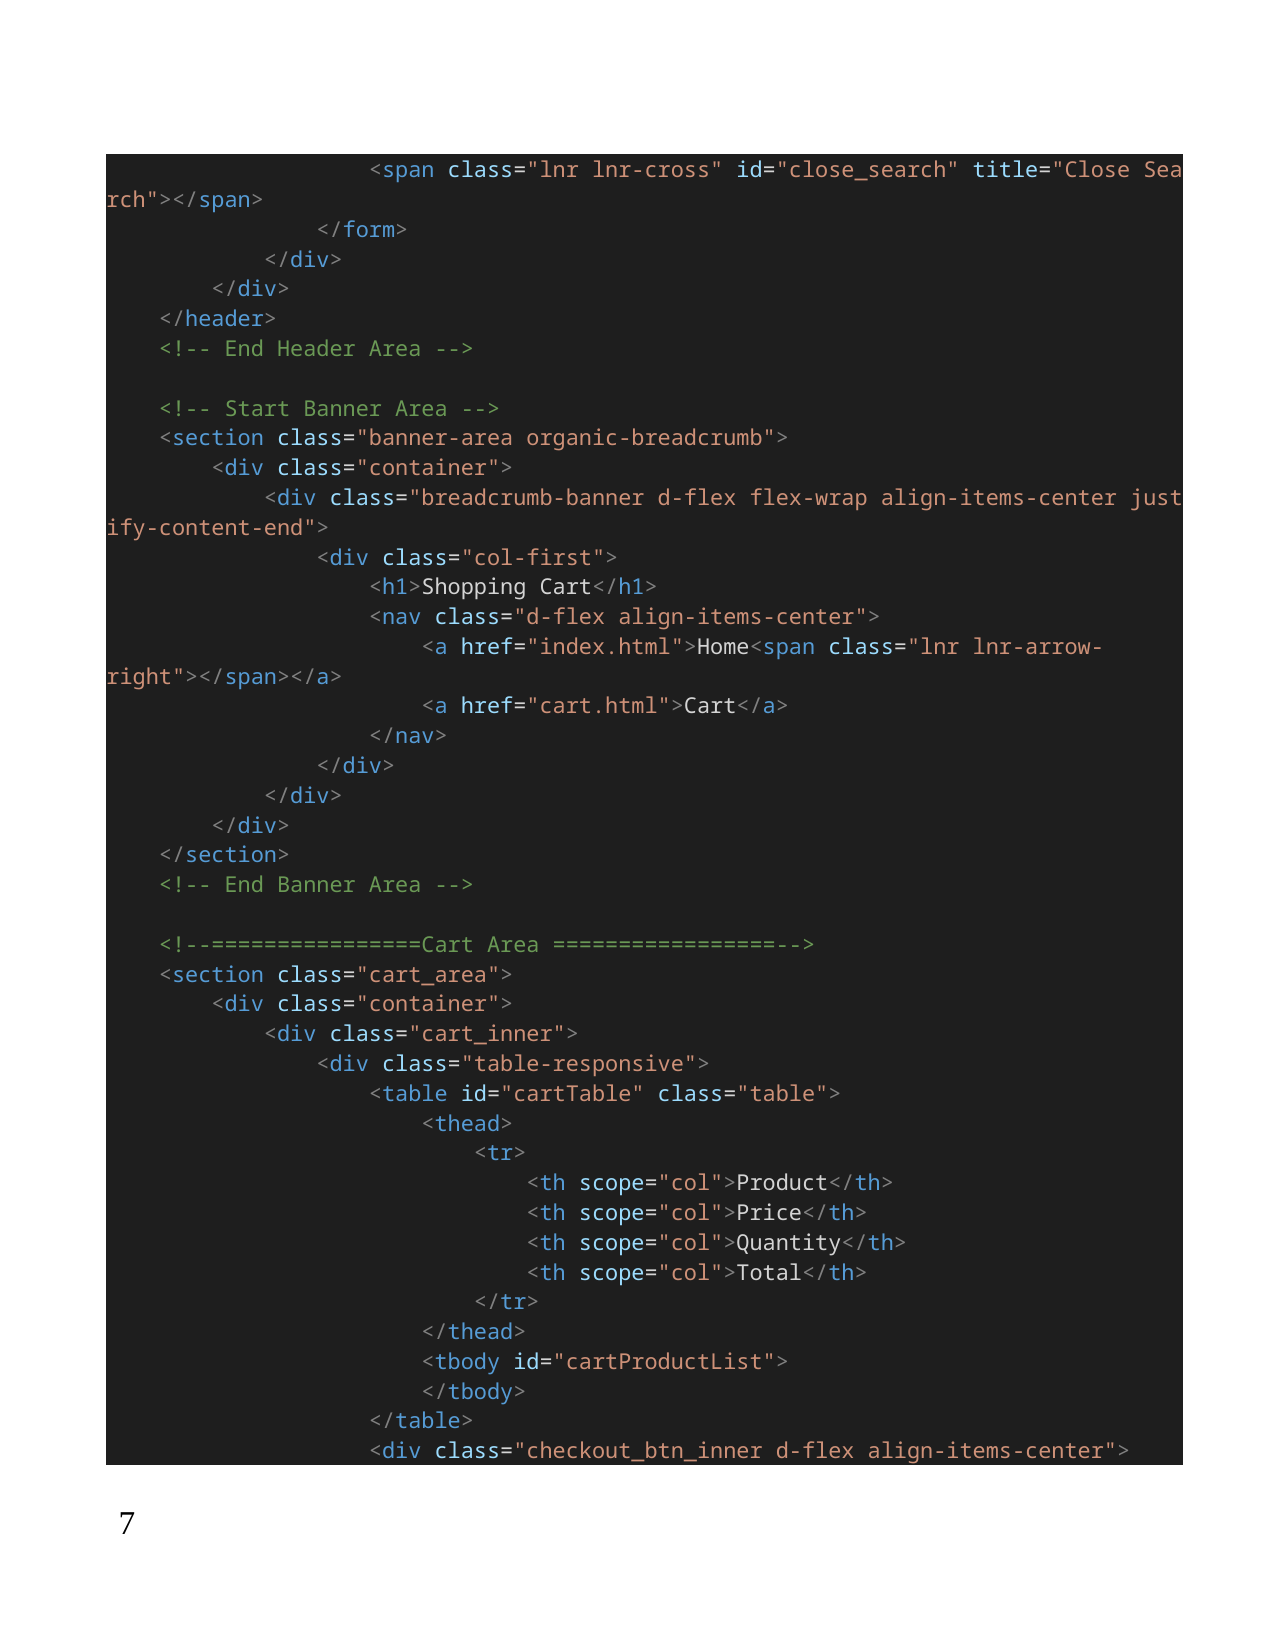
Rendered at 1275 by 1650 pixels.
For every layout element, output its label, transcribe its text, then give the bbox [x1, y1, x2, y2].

text <div class="breadcrumb-banner d-flex flex-wrap align-items-center justify-content-end"> [106, 482, 1183, 541]
text <tbody id="cartProductList"> [106, 1346, 1183, 1376]
text </form> [106, 214, 1183, 243]
text <div class="checkout_btn_inner d-flex align-items-center"> [106, 1435, 1183, 1465]
text <!-- End Header Area --> [106, 333, 1183, 363]
text </div> [106, 273, 1183, 303]
text <section class="banner-area organic-breadcrumb"> [106, 422, 1183, 452]
text <thead> [106, 1107, 1183, 1137]
text <th scope="col">Product</th> [106, 1167, 1183, 1197]
text </nav> [106, 720, 1183, 750]
text <div class="container"> [106, 988, 1183, 1018]
text <h1>Shopping Cart</h1> [106, 571, 1183, 601]
text <nav class="d-flex align-items-center"> [106, 601, 1183, 631]
text </thead> [106, 1316, 1183, 1346]
text </div> [106, 809, 1183, 839]
text <span class="lnr lnr-cross" id="close_search" title="Close Search"></span> [106, 154, 1183, 214]
text <!-- End Banner Area --> [106, 869, 1183, 899]
text <section class="cart_area"> [106, 958, 1183, 988]
text <div class="container"> [106, 452, 1183, 482]
text <div class="col-first"> [106, 541, 1183, 571]
text </section> [106, 839, 1183, 869]
text <div class="table-responsive"> [106, 1048, 1183, 1078]
text <th scope="col">Price</th> [106, 1197, 1183, 1227]
text <a href="cart.html">Cart</a> [106, 690, 1183, 720]
text <tr> [106, 1137, 1183, 1167]
text </header> [106, 303, 1183, 333]
text </tr> [106, 1286, 1183, 1316]
text </div> [106, 780, 1183, 809]
text </tbody> [106, 1376, 1183, 1405]
text <th scope="col">Quantity</th> [106, 1227, 1183, 1256]
text <a href="index.html">Home<span class="lnr lnr-arrow-right"></span></a> [106, 631, 1183, 690]
text </div> [106, 750, 1183, 780]
text <th scope="col">Total</th> [106, 1256, 1183, 1286]
text <table id="cartTable" class="table"> [106, 1078, 1183, 1107]
text </table> [106, 1405, 1183, 1435]
text </div> [106, 243, 1183, 273]
text <div class="cart_inner"> [106, 1018, 1183, 1048]
text <!-- Start Banner Area --> [106, 392, 1183, 422]
text <!--================Cart Area =================--> [106, 929, 1183, 958]
